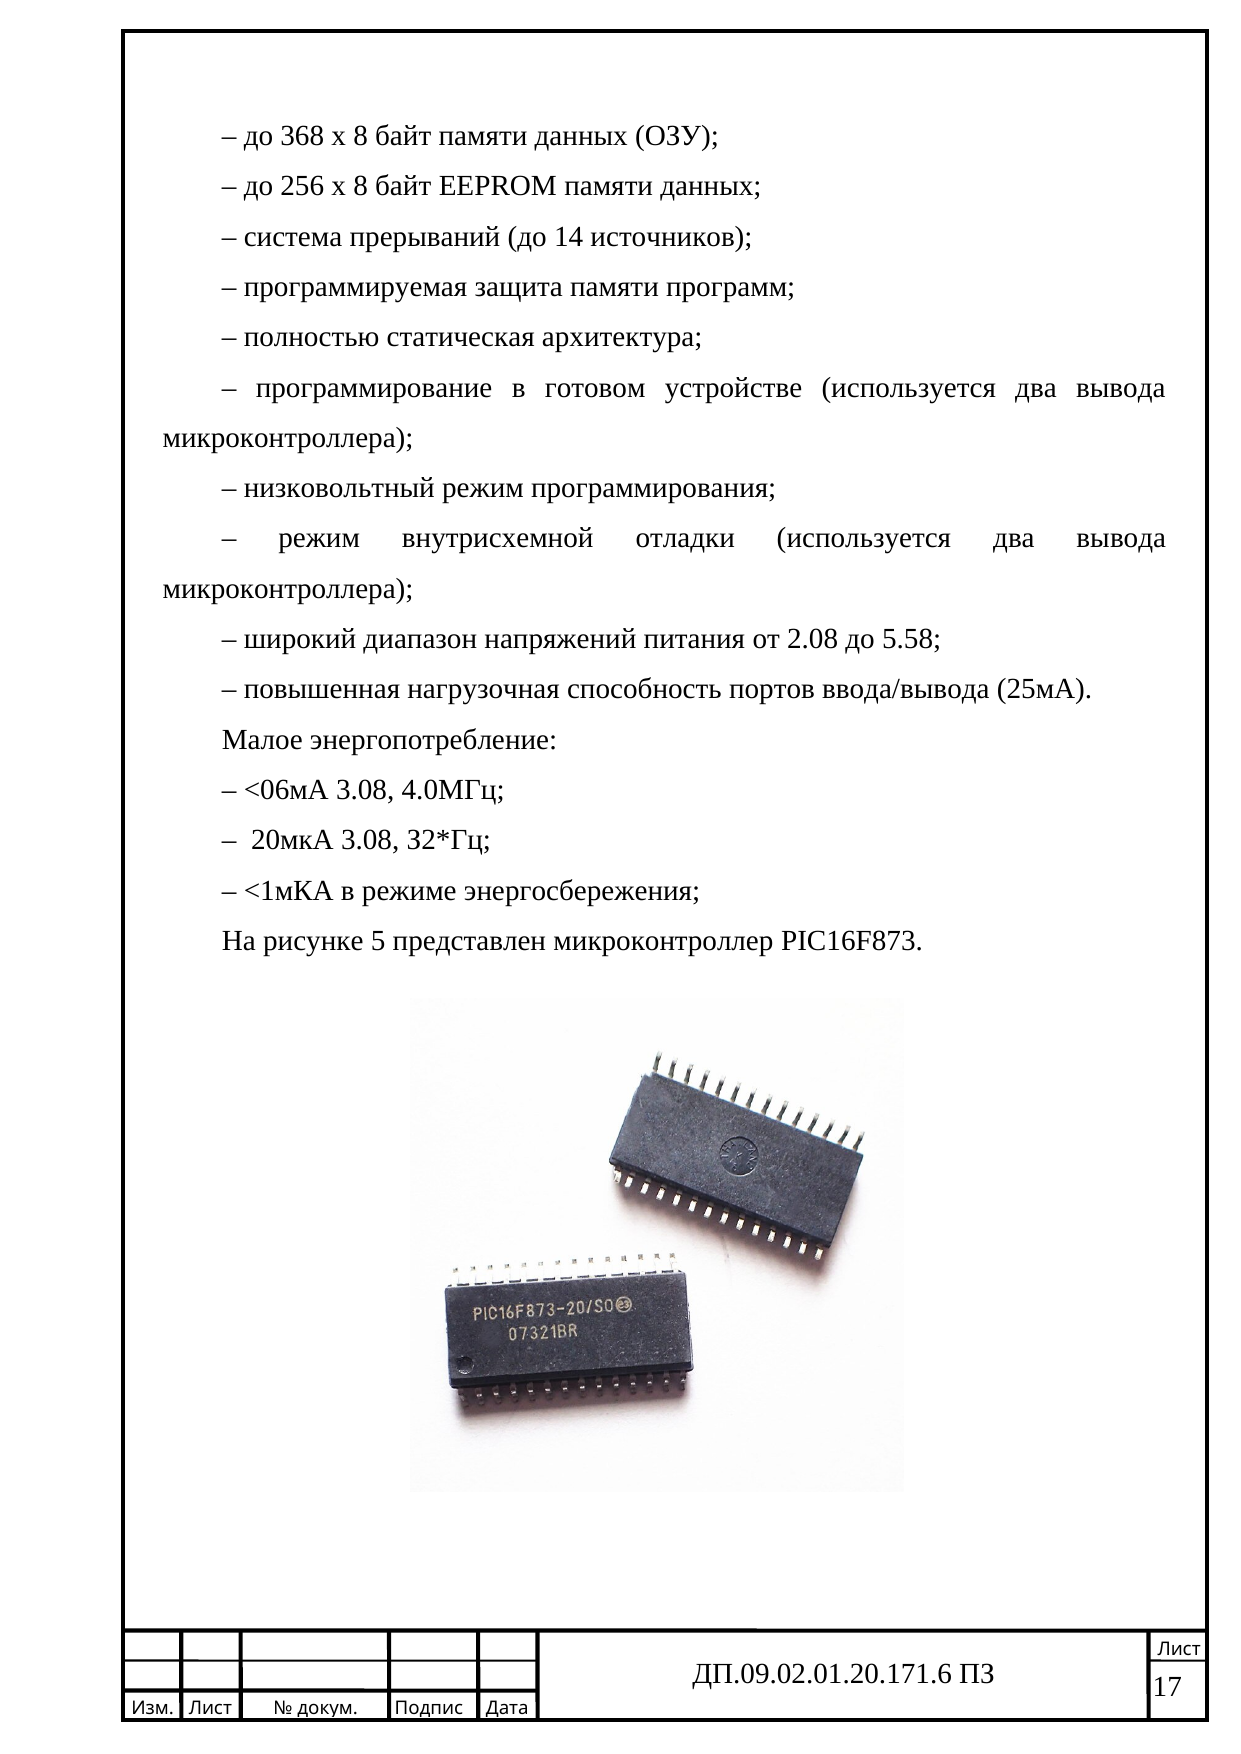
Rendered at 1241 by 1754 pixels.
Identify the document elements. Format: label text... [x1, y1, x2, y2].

picture [410, 998, 904, 1492]
text – <1мКА в режиме энергосбережения; [162, 873, 1167, 906]
text – полностью статическая архитектура; [162, 319, 1167, 353]
text – режим внутрисхемной отладки (используется два вывода микроконтроллера); [162, 521, 1167, 604]
text – повышенная нагрузочная способность портов ввода/вывода (25мА). [162, 672, 1167, 705]
text – до 256 х 8 байт EEPROM памяти данных; [162, 168, 1167, 202]
text На рисунке 5 представлен микроконтроллер PIC16F873. [162, 923, 1167, 957]
text – система прерываний (до 14 источников); [162, 219, 1167, 252]
text – программируемая защита памяти программ; [162, 269, 1167, 303]
text – низковольтный режим программирования; [162, 470, 1167, 504]
text – <06мА 3.08, 4.0МГц; [162, 772, 1167, 806]
text – до 368 х 8 байт памяти данных (ОЗУ); [162, 118, 1167, 152]
text – программирование в готовом устройстве (используется два вывода микроконтроллера); [162, 370, 1167, 453]
text – 20мкА 3.08, З2*Гц; [162, 822, 1167, 856]
text Малое энергопотребление: [162, 722, 1167, 755]
text – широкий диапазон напряжений питания от 2.08 до 5.58; [162, 621, 1167, 655]
